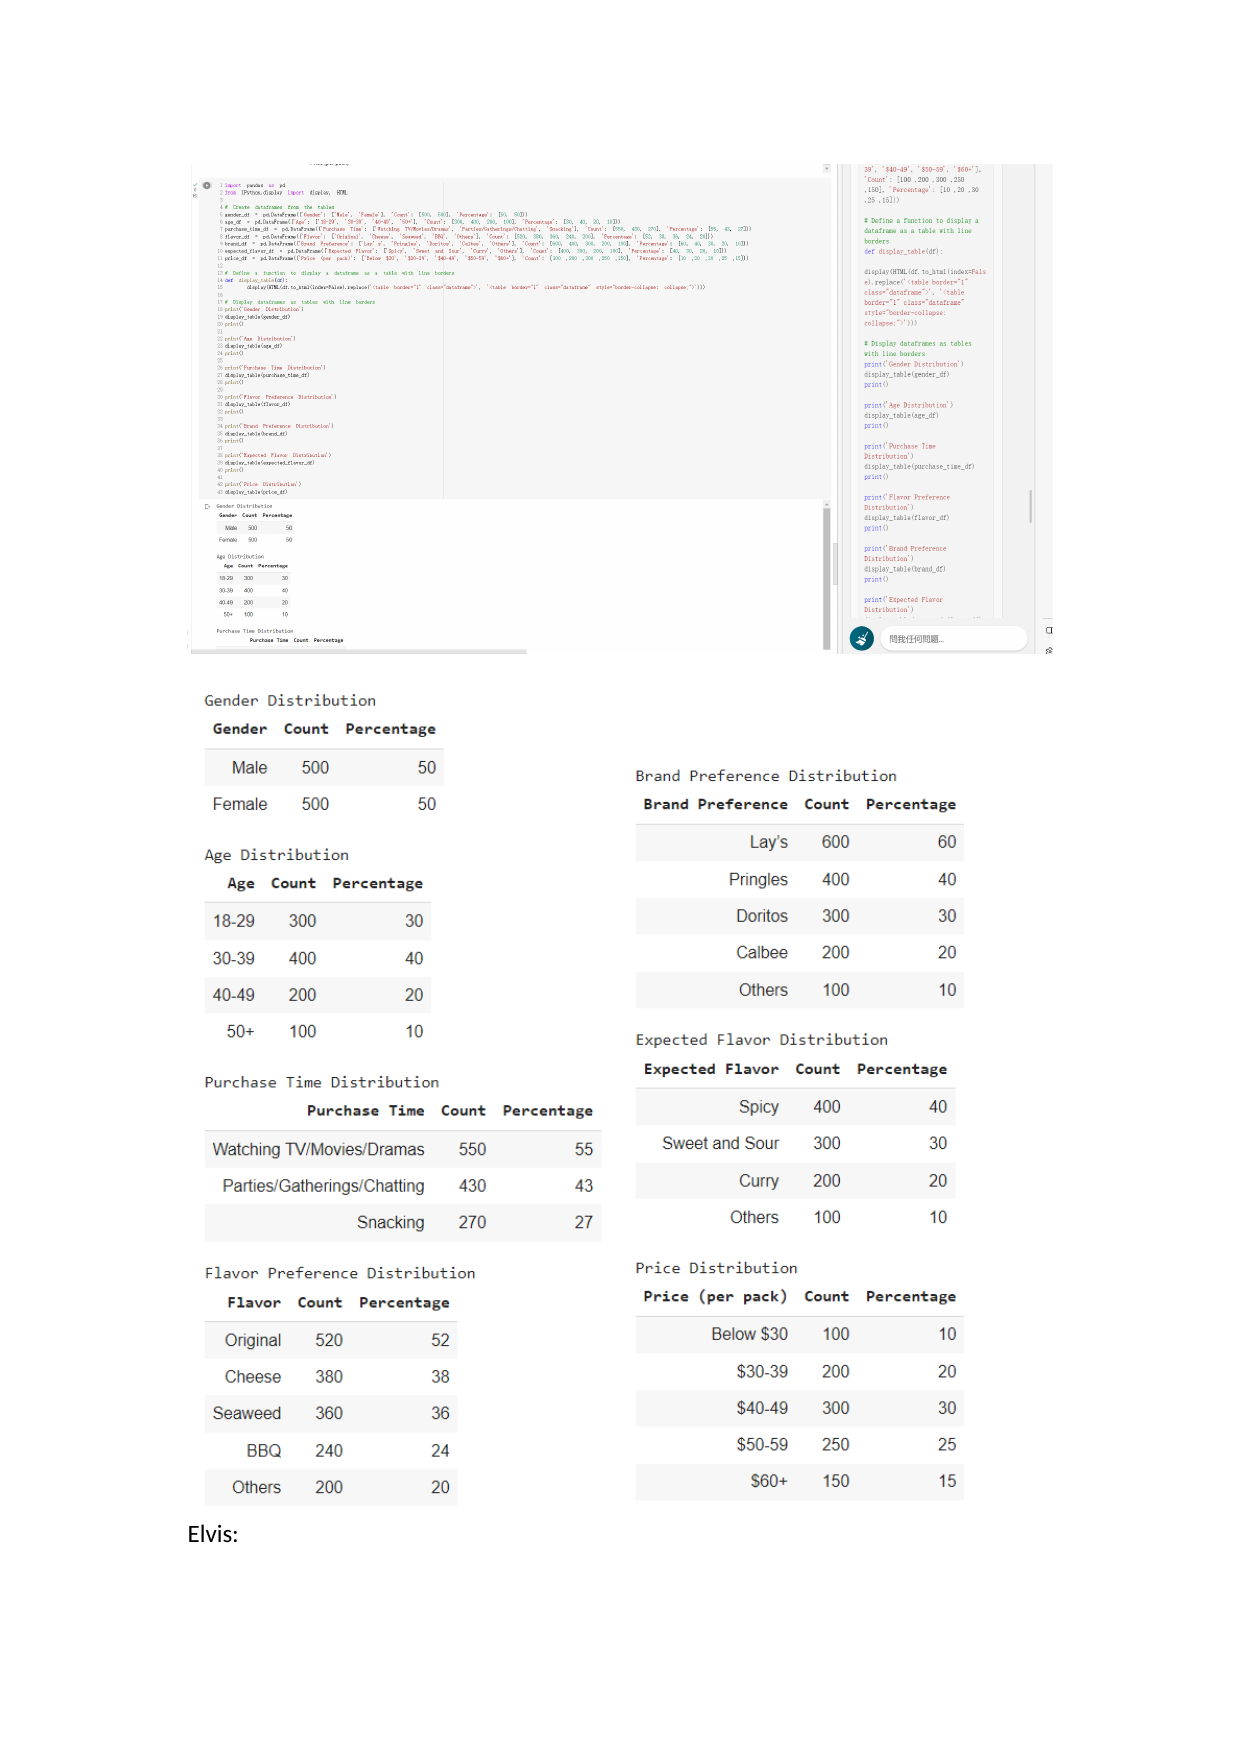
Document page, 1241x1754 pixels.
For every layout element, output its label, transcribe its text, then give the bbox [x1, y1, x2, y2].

picture [619, 755, 1036, 1513]
picture [187, 689, 614, 1513]
picture [187, 164, 1053, 654]
text Elvis: [187, 1514, 1053, 1552]
